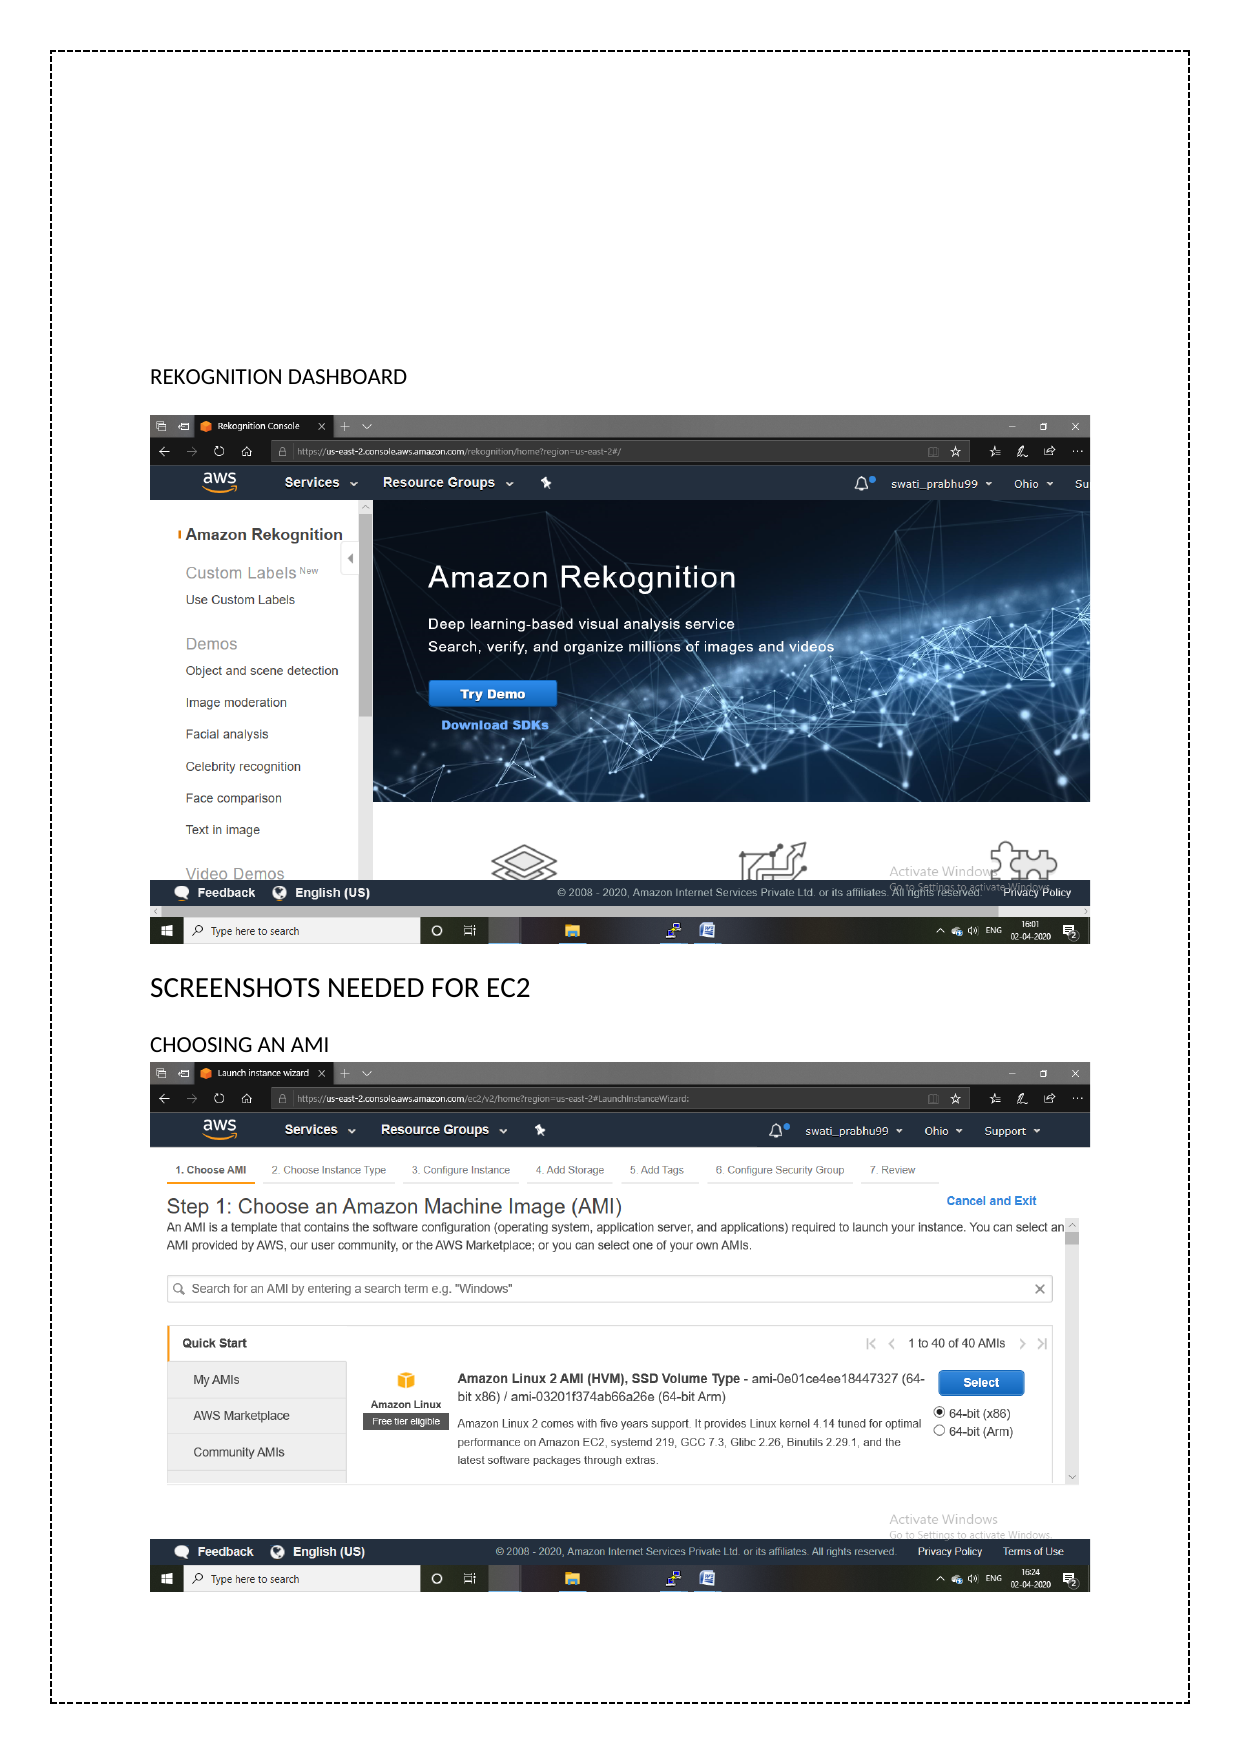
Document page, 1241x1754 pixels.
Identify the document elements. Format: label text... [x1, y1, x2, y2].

text CHOOSING AN AMI [150, 1031, 1090, 1062]
text REKOGNITION DASHBOARD [150, 362, 1090, 390]
text SCREENSHOTS NEEDED FOR EC2 [150, 969, 1090, 1004]
picture [150, 415, 1091, 944]
picture [150, 1062, 1091, 1592]
